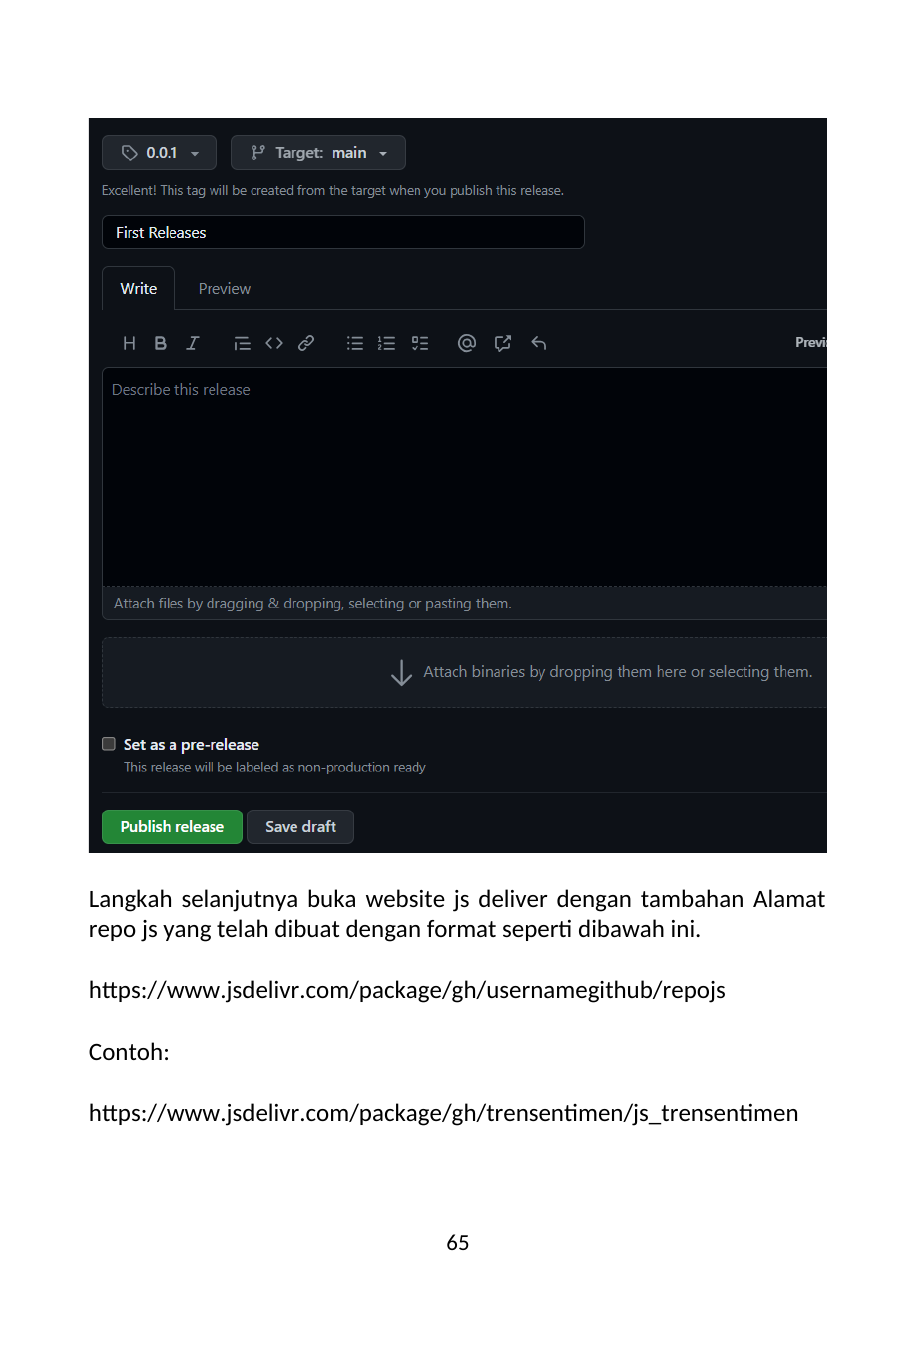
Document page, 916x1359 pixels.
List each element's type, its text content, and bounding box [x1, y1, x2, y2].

list Langkah selanjutnya buka website js deliver dengan tambahan Alamat repo js yang telah dibuat dengan format seperti dibawah ini. [89, 883, 827, 944]
list https://www.jsdelivr.com/package/gh/trensentimen/js_trensentimen [89, 1097, 827, 1127]
list Contoh: [89, 1036, 827, 1066]
list https://www.jsdelivr.com/package/gh/usernamegithub/repojs [89, 974, 827, 1005]
picture [88, 118, 827, 853]
